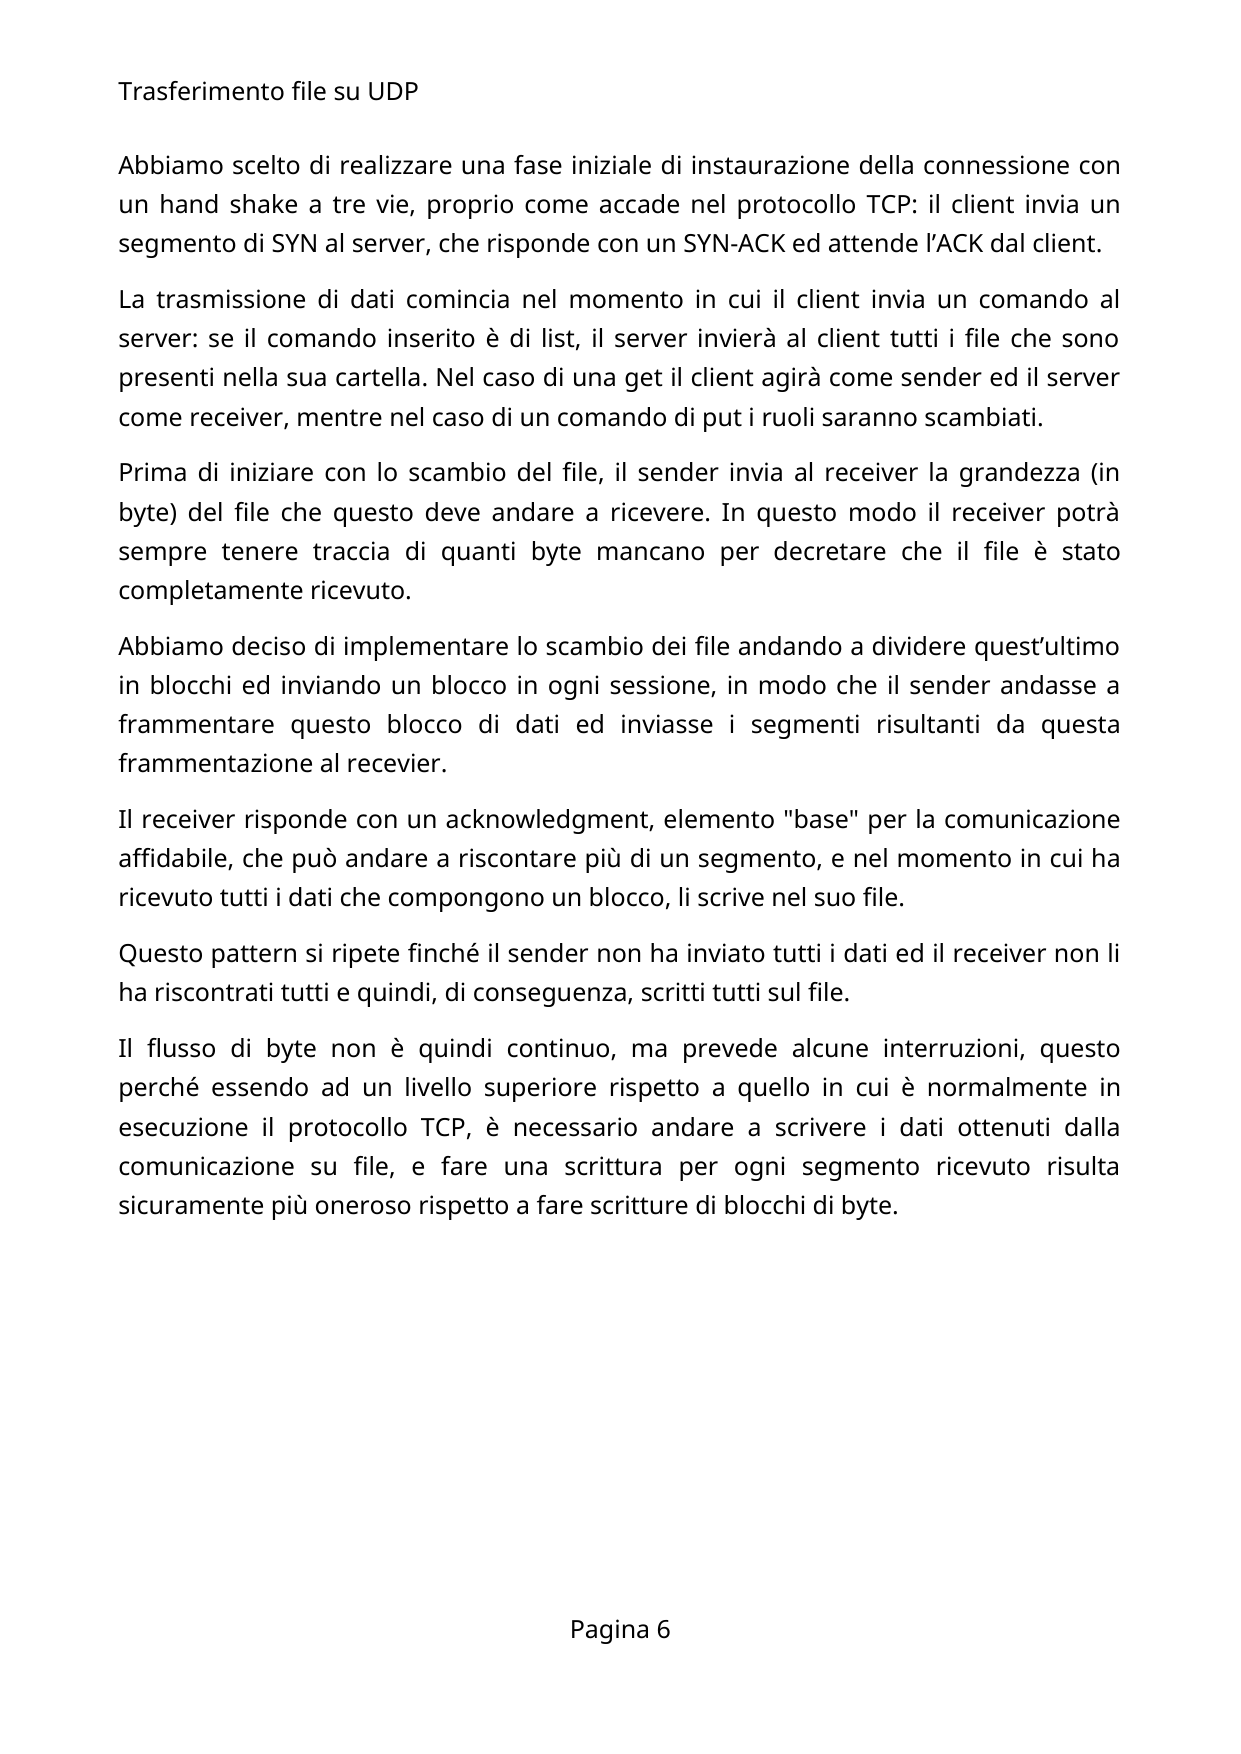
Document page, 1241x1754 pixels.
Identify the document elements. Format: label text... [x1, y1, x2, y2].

text La trasmissione di dati comincia nel momento in cui il client invia un comando al server: se il comando inserito è di list, il server invierà al client tutti i file che sono presenti nella sua cartella. Nel caso di una get il client agirà come sender ed il server come receiver, mentre nel caso di un comando di put i ruoli saranno scambiati. [118, 282, 1122, 433]
text Questo pattern si ripete finché il sender non ha inviato tutti i dati ed il receiver non li ha riscontrati tutti e quindi, di conseguenza, scritti tutti sul file. [118, 936, 1122, 1009]
text Abbiamo deciso di implementare lo scambio dei file andando a dividere quest’ultimo in blocchi ed inviando un blocco in ogni sessione, in modo che il sender andasse a frammentare questo blocco di dati ed inviasse i segmenti risultanti da questa frammentazione al recevier. [118, 628, 1122, 780]
text Abbiamo scelto di realizzare una fase iniziale di instaurazione della connessione con un hand shake a tre vie, proprio come accade nel protocollo TCP: il client invia un segmento di SYN al server, che risponde con un SYN-ACK ed attende l’ACK dal client. [118, 148, 1122, 260]
text Prima di iniziare con lo scambio del file, il sender invia al receiver la grandezza (in byte) del file che questo deve andare a ricevere. In questo modo il receiver potrà sempre tenere traccia di quanti byte mancano per decretare che il file è stato completamente ricevuto. [118, 455, 1122, 607]
text Il flusso di byte non è quindi continuo, ma prevede alcune interruzioni, questo perché essendo ad un livello superiore rispetto a quello in cui è normalmente in esecuzione il protocollo TCP, è necessario andare a scrivere i dati ottenuti dalla comunicazione su file, e fare una scrittura per ogni segmento ricevuto risulta sicuramente più oneroso rispetto a fare scritture di blocchi di byte. [118, 1031, 1122, 1222]
text Il receiver risponde con un acknowledgment, elemento "base" per la comunicazione affidabile, che può andare a riscontare più di un segmento, e nel momento in cui ha ricevuto tutti i dati che compongono un blocco, li scrive nel suo file. [118, 802, 1122, 914]
